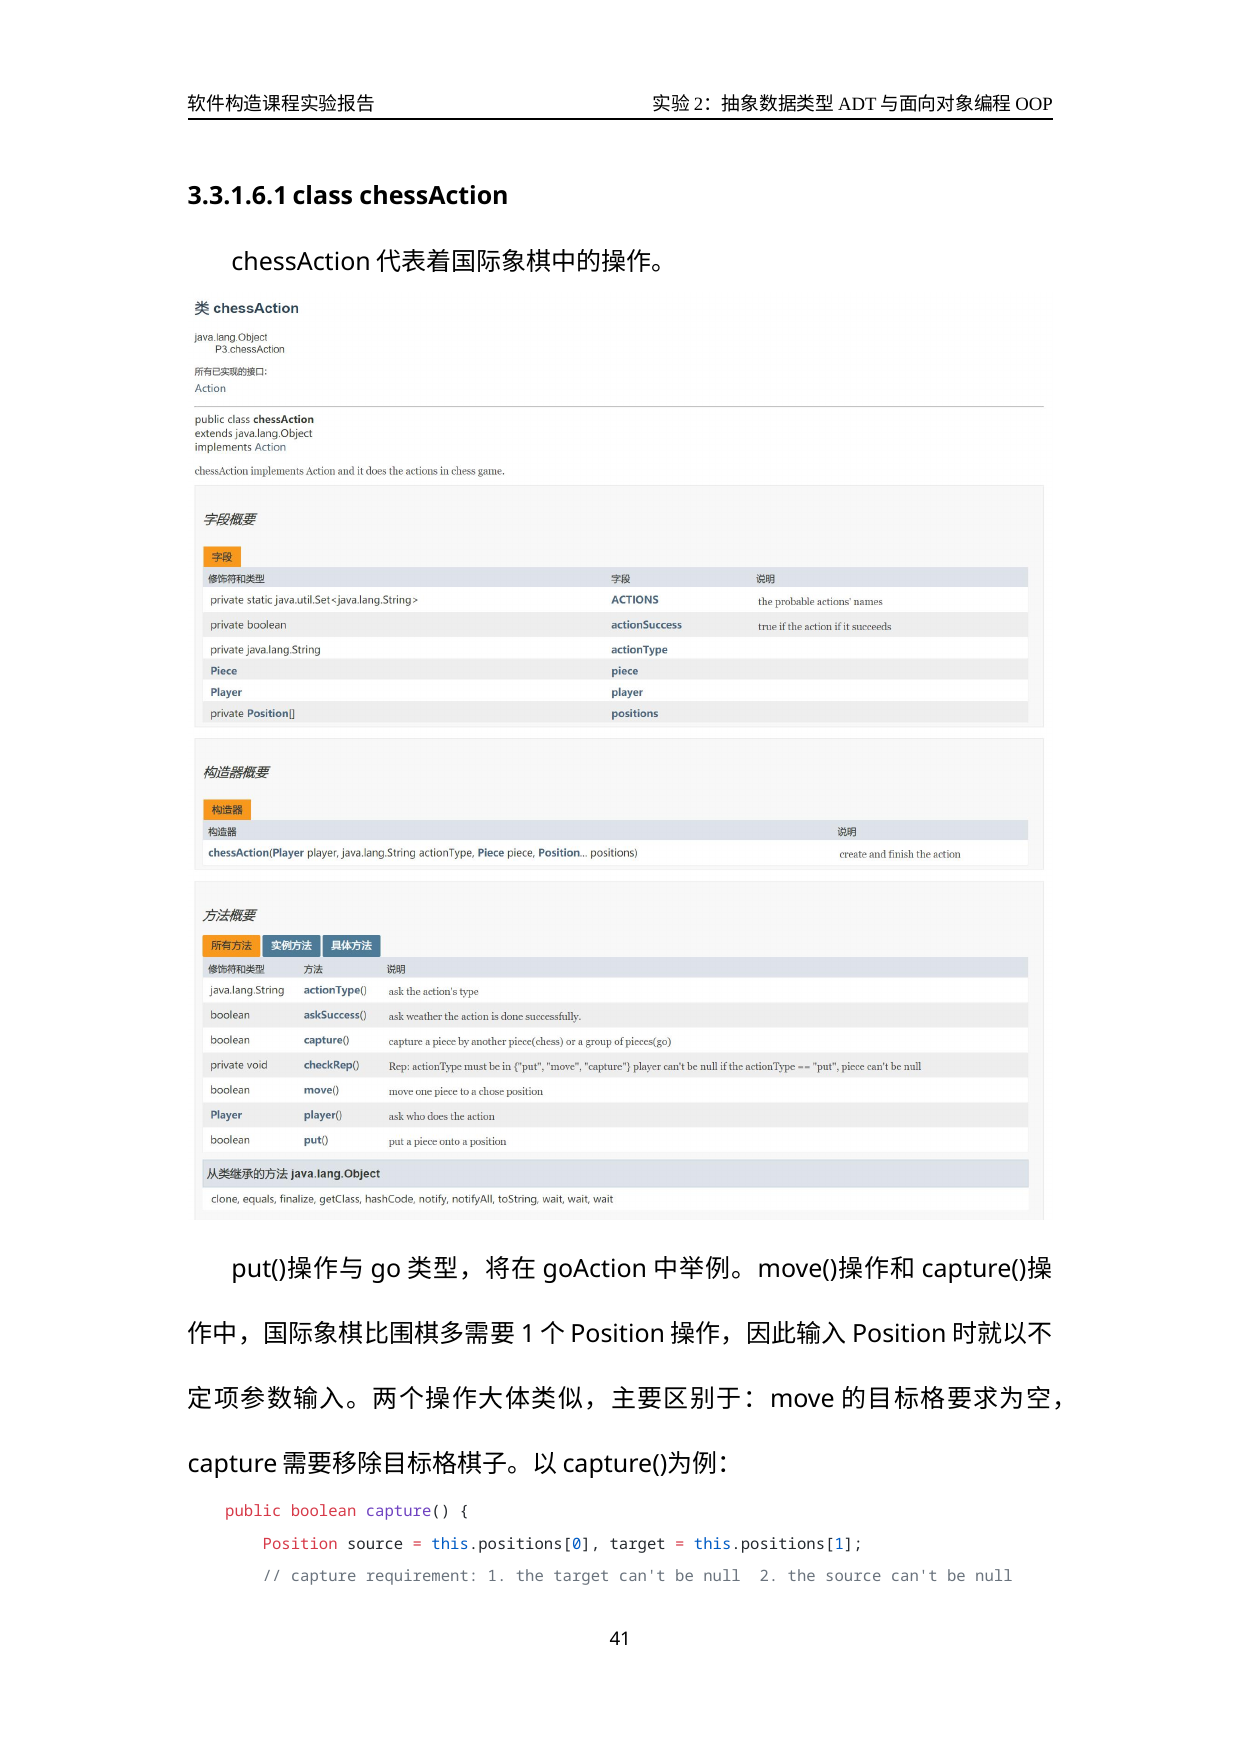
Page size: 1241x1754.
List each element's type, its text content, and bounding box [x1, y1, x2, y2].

text Position source = this.positions[0], target = this.positions[1]; [187, 1527, 1053, 1559]
subtitle class chessAction [187, 162, 1053, 227]
text put()操作与go类型，将在goAction中举例。move()操作和capture()操作中，国际象棋比围棋多需要1个Position操作，因此输入Position时就以不定项参数输入。两个操作大体类似，主要区别于：move的目标格要求为空，capture需要移除目标格棋子。以capture()为例： [187, 1234, 1053, 1494]
text chessAction代表着国际象棋中的操作。 [231, 227, 1053, 292]
text public boolean capture() { [187, 1494, 1053, 1527]
text // capture requirement: 1. the target can't be null 2. the source can't be null [187, 1559, 1053, 1592]
picture [187, 292, 1053, 1220]
